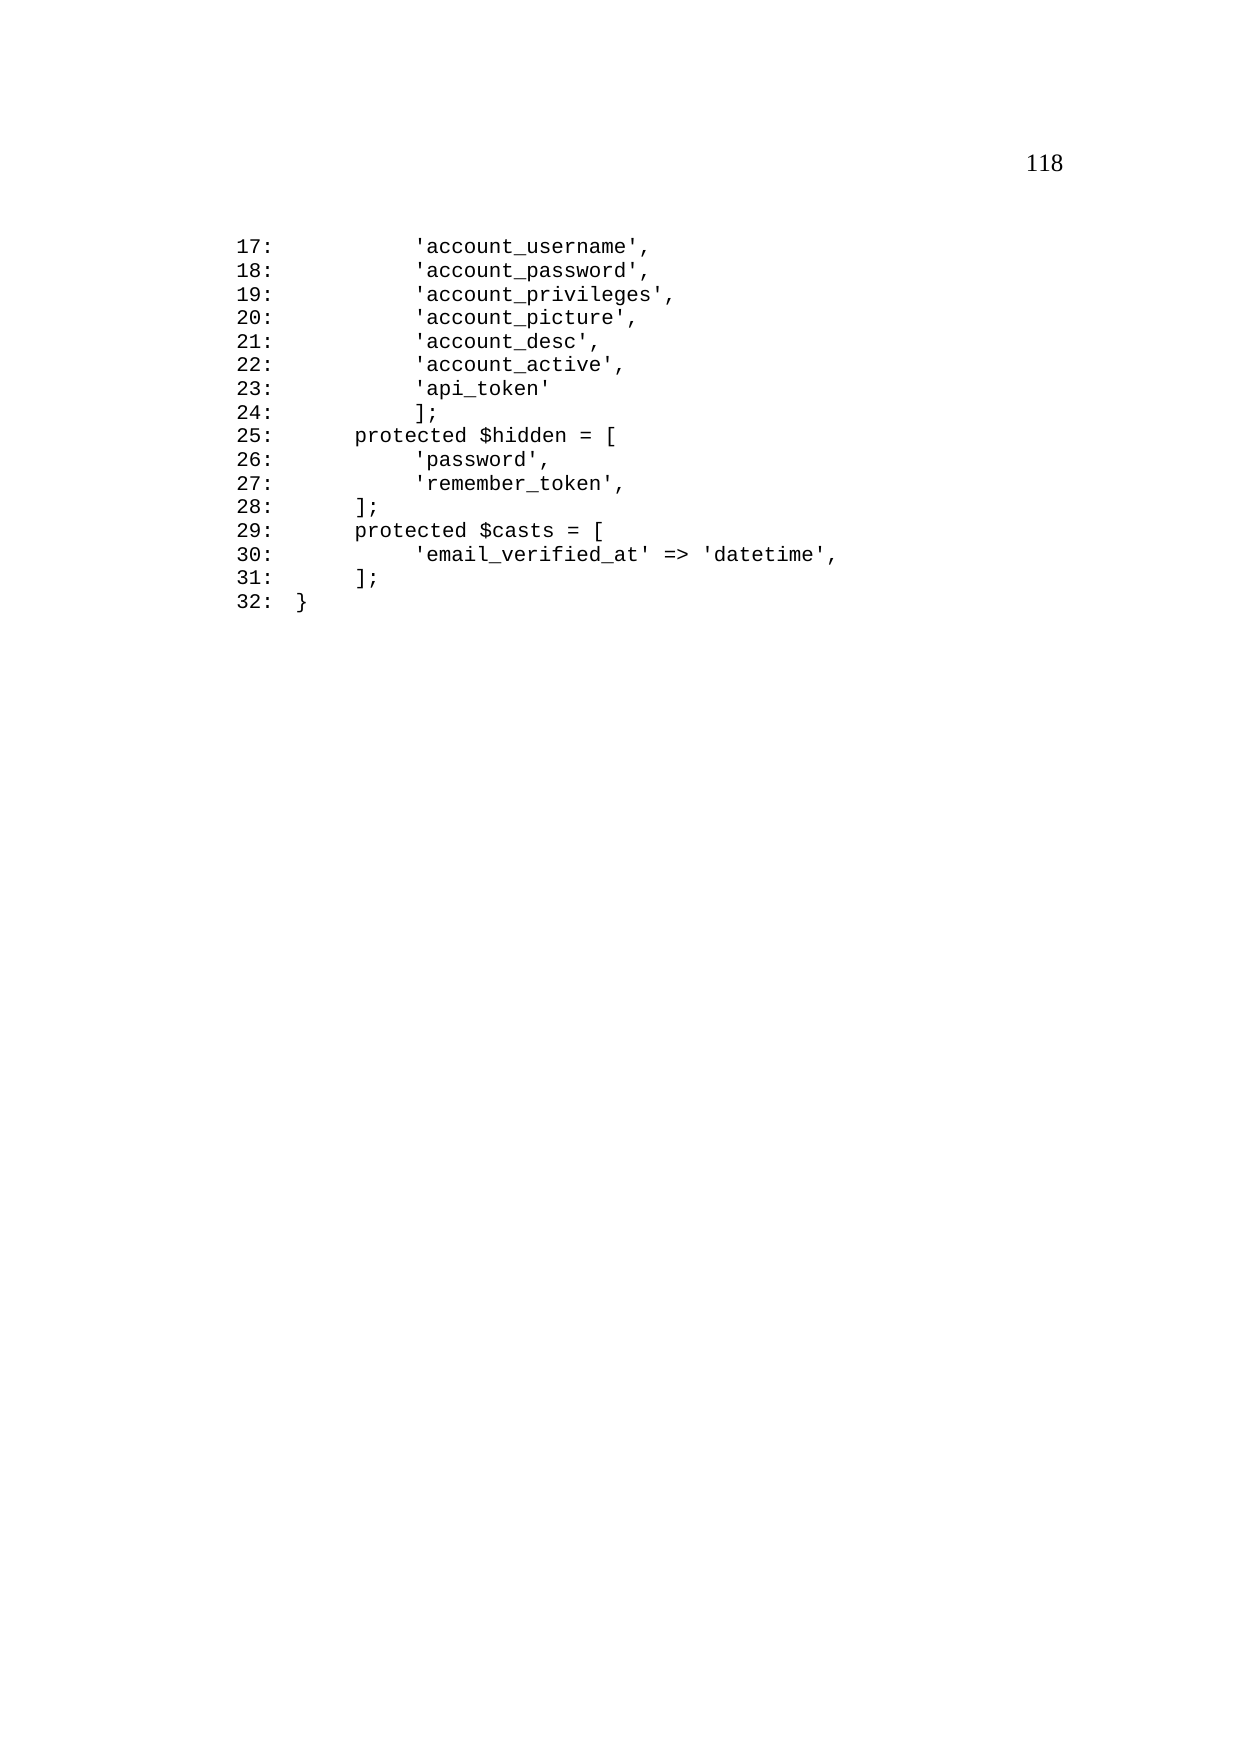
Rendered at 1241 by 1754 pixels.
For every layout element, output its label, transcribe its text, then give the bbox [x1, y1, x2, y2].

text 'account_active', [236, 354, 1063, 378]
text 'account_desc', [236, 331, 1063, 354]
text protected $hidden = [ [236, 425, 1063, 449]
text ]; [236, 567, 1063, 591]
text 'remember_token', [236, 473, 1063, 496]
text 'account_password', [236, 260, 1063, 283]
text } [236, 591, 1063, 614]
text 'account_privileges', [236, 283, 1063, 307]
text 'api_token' [236, 378, 1063, 402]
text ]; [236, 402, 1063, 425]
text 'email_verified_at' => 'datetime', [236, 544, 1063, 567]
text ]; [236, 496, 1063, 520]
text 'account_picture', [236, 307, 1063, 331]
text 'account_username', [236, 236, 1063, 260]
text protected $casts = [ [236, 520, 1063, 544]
text 'password', [236, 449, 1063, 473]
